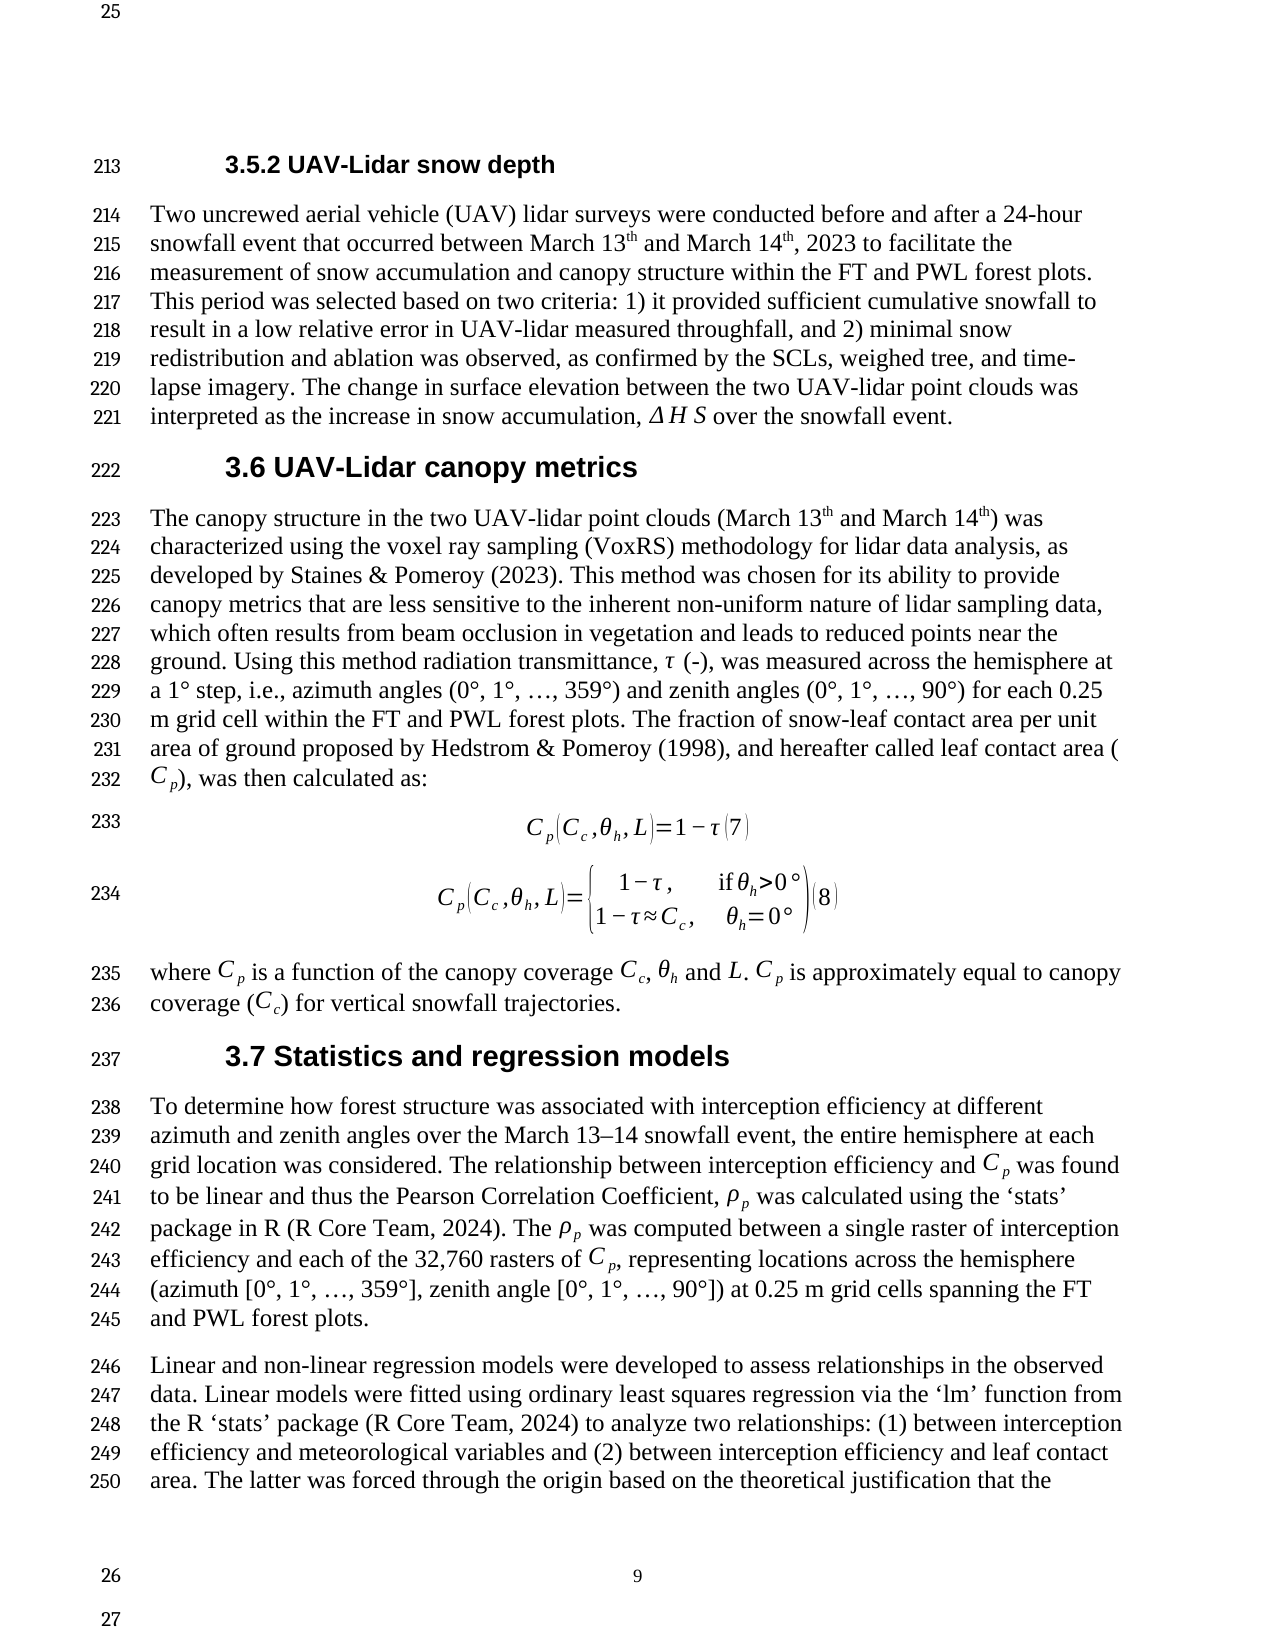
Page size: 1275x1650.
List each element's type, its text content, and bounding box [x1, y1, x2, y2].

subtitle 3.7 Statistics and regression models [150, 1039, 1125, 1072]
text The canopy structure in the two UAV-lidar point clouds (March 13th and March 14th) was characterized using the voxel ray sampling (VoxRS) methodology for lidar data analysis, as developed by Staines & Pomeroy (2023). This method was chosen for its ability to provide canopy metrics that are less sensitive to the inherent non-uniform nature of lidar sampling data, which often results from beam occlusion in vegetation and leads to reduced points near the ground. Using this method radiation transmittance, (-), was measured across the hemisphere at a 1° step, i.e., azimuth angles (0°, 1°, …, 359°) and zenith angles (0°, 1°, …, 90°) for each 0.25 m grid cell within the FT and PWL forest plots. The fraction of snow-leaf contact area per unit area of ground proposed by Hedstrom & Pomeroy (1998), and hereafter called leaf contact area (), was then calculated as: [150, 503, 1125, 793]
text Two uncrewed aerial vehicle (UAV) lidar surveys were conducted before and after a 24-hour snowfall event that occurred between March 13th and March 14th, 2023 to facilitate the measurement of snow accumulation and canopy structure within the FT and PWL forest plots. This period was selected based on two criteria: 1) it provided sufficient cumulative snowfall to result in a low relative error in UAV-lidar measured throughfall, and 2) minimal snow redistribution and ablation was observed, as confirmed by the SCLs, weighed tree, and time-lapse imagery. The change in surface elevation between the two UAV-lidar point clouds was interpreted as the increase in snow accumulation, over the snowfall event. [150, 199, 1125, 429]
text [150, 1350, 1125, 1494]
text To determine how forest structure was associated with interception efficiency at different azimuth and zenith angles over the March 13–14 snowfall event, the entire hemisphere at each grid location was considered. The relationship between interception efficiency and was found to be linear and thus the Pearson Correlation Coefficient, was calculated using the ‘stats’ package in R (R Core Team, 2024). The was computed between a single raster of interception efficiency and each of the 32,760 rasters of , representing locations across the hemisphere (azimuth [0°, 1°, …, 359°], zenith angle [0°, 1°, …, 90°]) at 0.25 m grid cells spanning the FT and PWL forest plots. [150, 1091, 1125, 1332]
text where is a function of the canopy coverage , and . is approximately equal to canopy coverage () for vertical snowfall trajectories. [150, 955, 1125, 1018]
subtitle 3.6 UAV-Lidar canopy metrics [150, 450, 1125, 484]
subtitle 3.5.2 UAV-Lidar snow depth [150, 150, 1125, 179]
